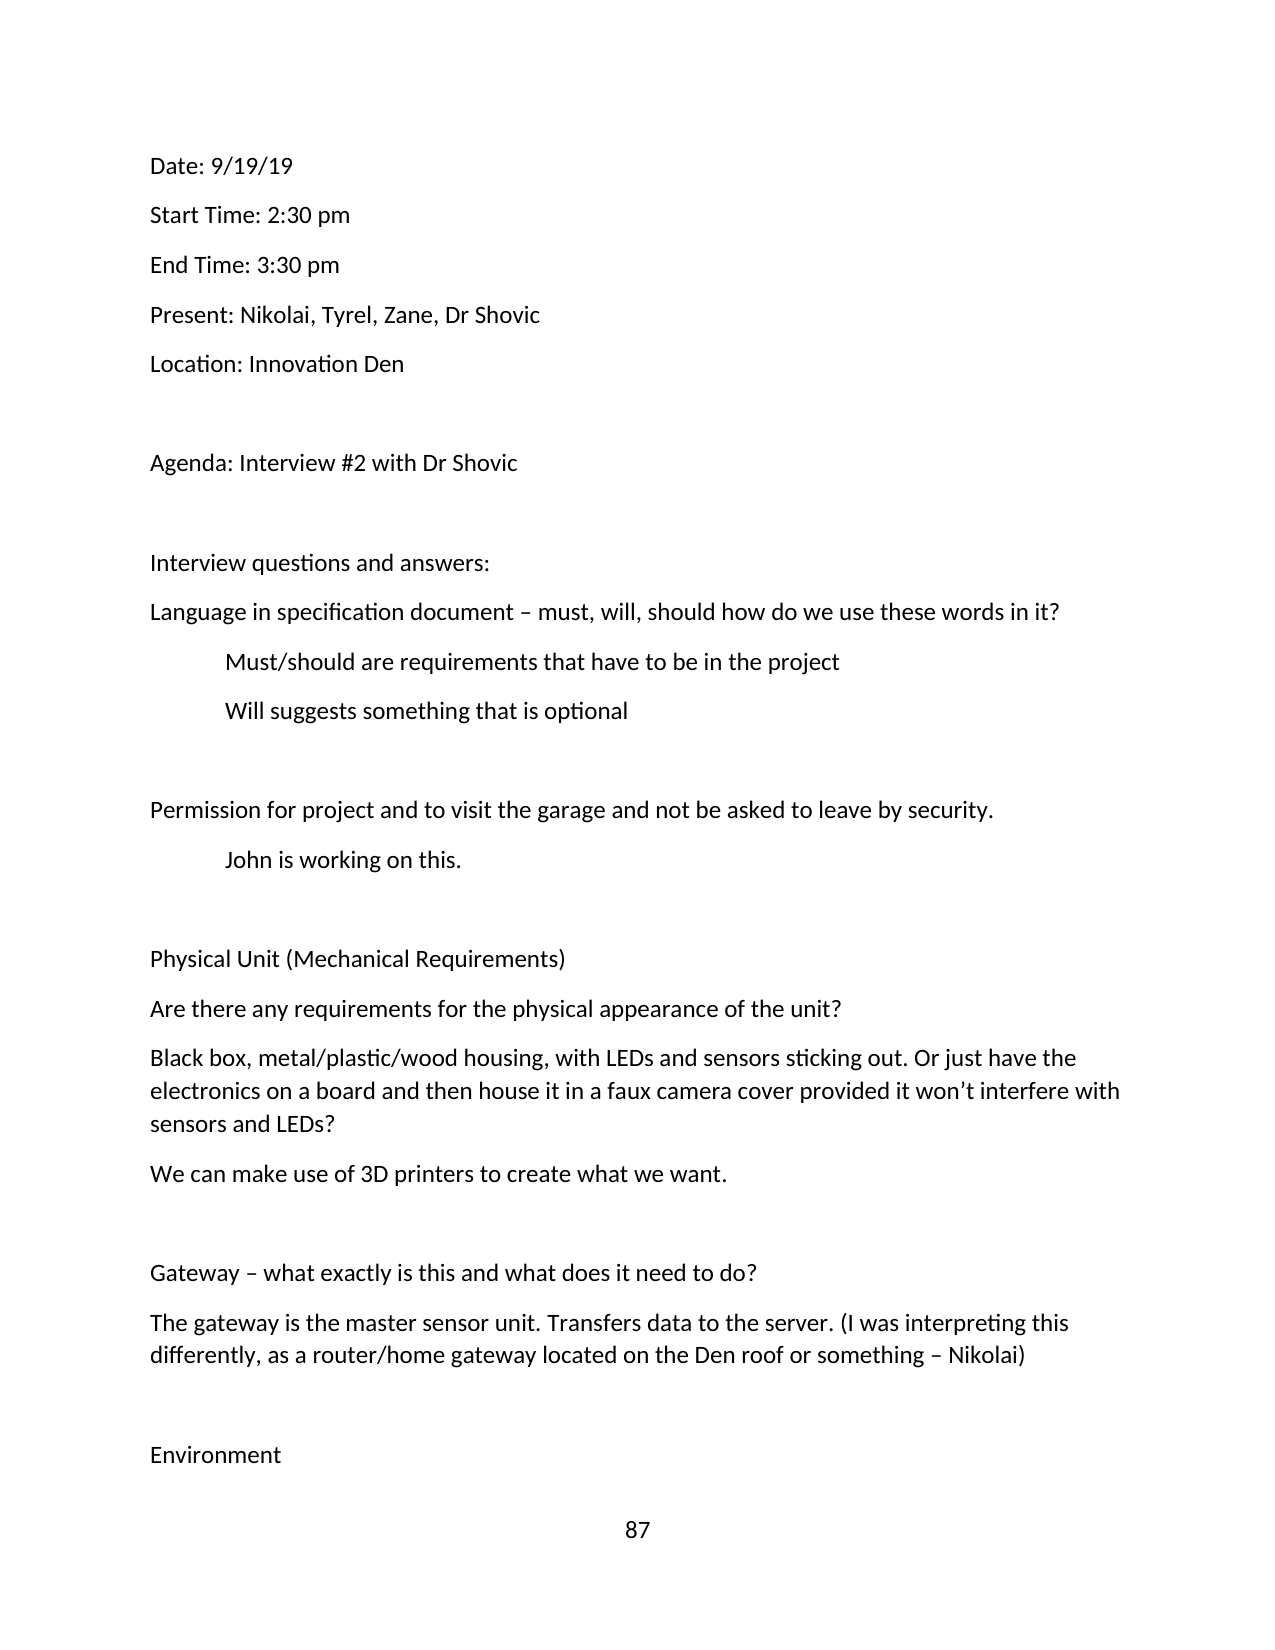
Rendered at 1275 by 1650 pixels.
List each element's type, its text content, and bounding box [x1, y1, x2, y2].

text Are there any requirements for the physical appearance of the unit? [150, 993, 1125, 1023]
text John is working on this. [150, 844, 1125, 875]
text Will suggests something that is optional [150, 695, 1125, 726]
text Black box, metal/plastic/wood housing, with LEDs and sensors sticking out. Or just have the electronics on a board and then house it in a faux camera cover provided it won’t interfere with sensors and LEDs? [150, 1042, 1125, 1139]
text Location: Innovation Den [150, 348, 1125, 379]
text Start Time: 2:30 pm [150, 199, 1125, 230]
text Language in specification document – must, will, should how do we use these words in it? [150, 596, 1125, 627]
text Gateway – what exactly is this and what does it need to do? [150, 1257, 1125, 1288]
text The gateway is the master sensor unit. Transfers data to the server. (I was interpreting this differently, as a router/home gateway located on the Den roof or something – Nikolai) [150, 1307, 1125, 1370]
text We can make use of 3D printers to create what we want. [150, 1158, 1125, 1188]
text Present: Nikolai, Tyrel, Zane, Dr Shovic [150, 299, 1125, 329]
text Agenda: Interview #2 with Dr Shovic [150, 447, 1125, 478]
text Permission for project and to visit the garage and not be asked to leave by security. [150, 794, 1125, 825]
text Environment [150, 1439, 1125, 1469]
text Physical Unit (Mechanical Requirements) [150, 943, 1125, 974]
text Interview questions and answers: [150, 547, 1125, 577]
text Date: 9/19/19 [150, 150, 1125, 181]
text Must/should are requirements that have to be in the project [150, 646, 1125, 676]
text End Time: 3:30 pm [150, 249, 1125, 280]
